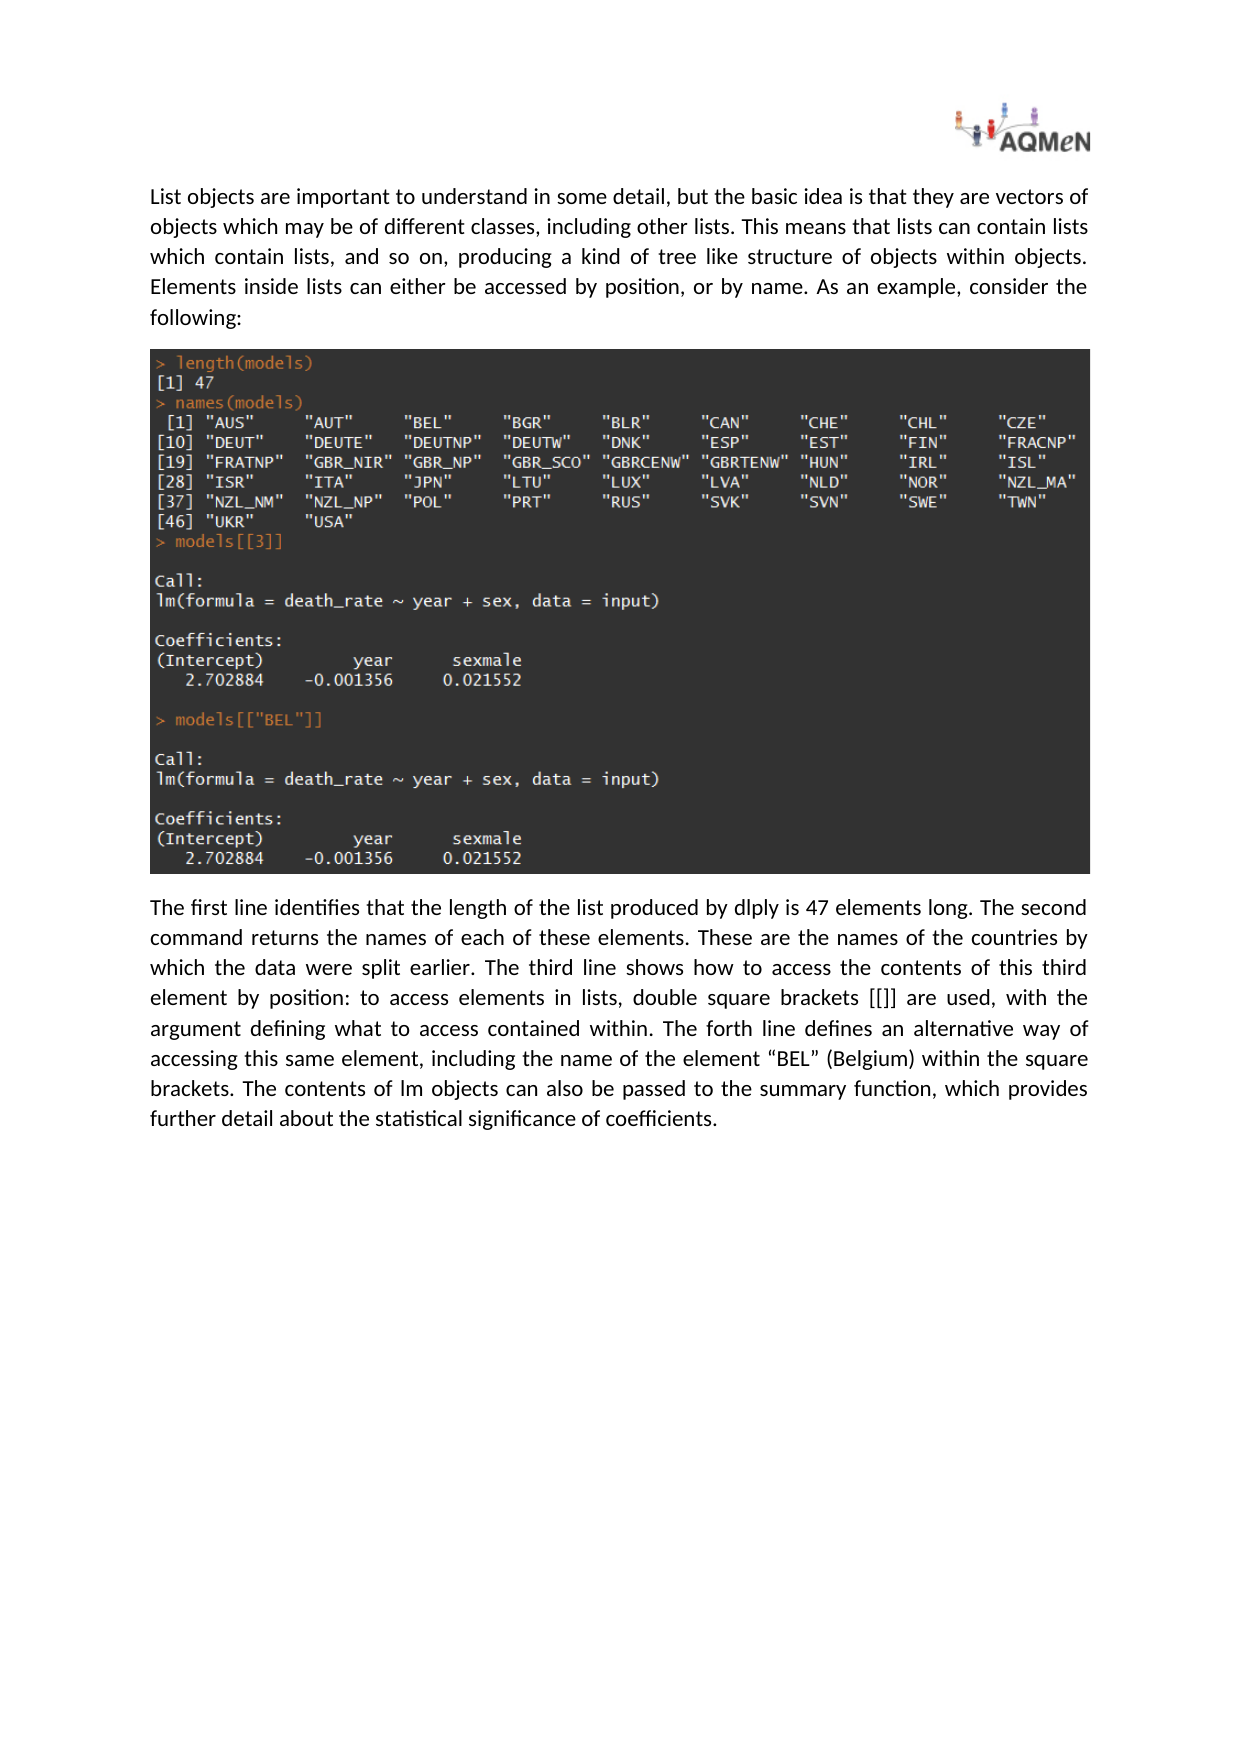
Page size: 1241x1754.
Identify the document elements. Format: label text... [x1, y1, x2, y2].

picture [150, 349, 1091, 874]
text The first line identifies that the length of the list produced by dlply is 47 elements long. The second command returns the names of each of these elements. These are the names of the countries by which the data were split earlier. The third line shows how to access the contents of this third element by position: to access elements in lists, double square brackets [[]] are used, with the argument defining what to access contained within. The forth line defines an alternative way of accessing this same element, including the name of the element “BEL” (Belgium) within the square brackets. The contents of lm objects can also be passed to the summary function, which provides further detail about the statistical significance of coefficients. [150, 893, 1090, 1132]
text List objects are important to understand in some detail, but the basic idea is that they are vectors of objects which may be of different classes, including other lists. This means that lists can contain lists which contain lists, and so on, producing a kind of tree like structure of objects within objects. Elements inside lists can either be accessed by position, or by name. As an example, consider the following: [150, 182, 1090, 331]
picture [955, 73, 1091, 182]
